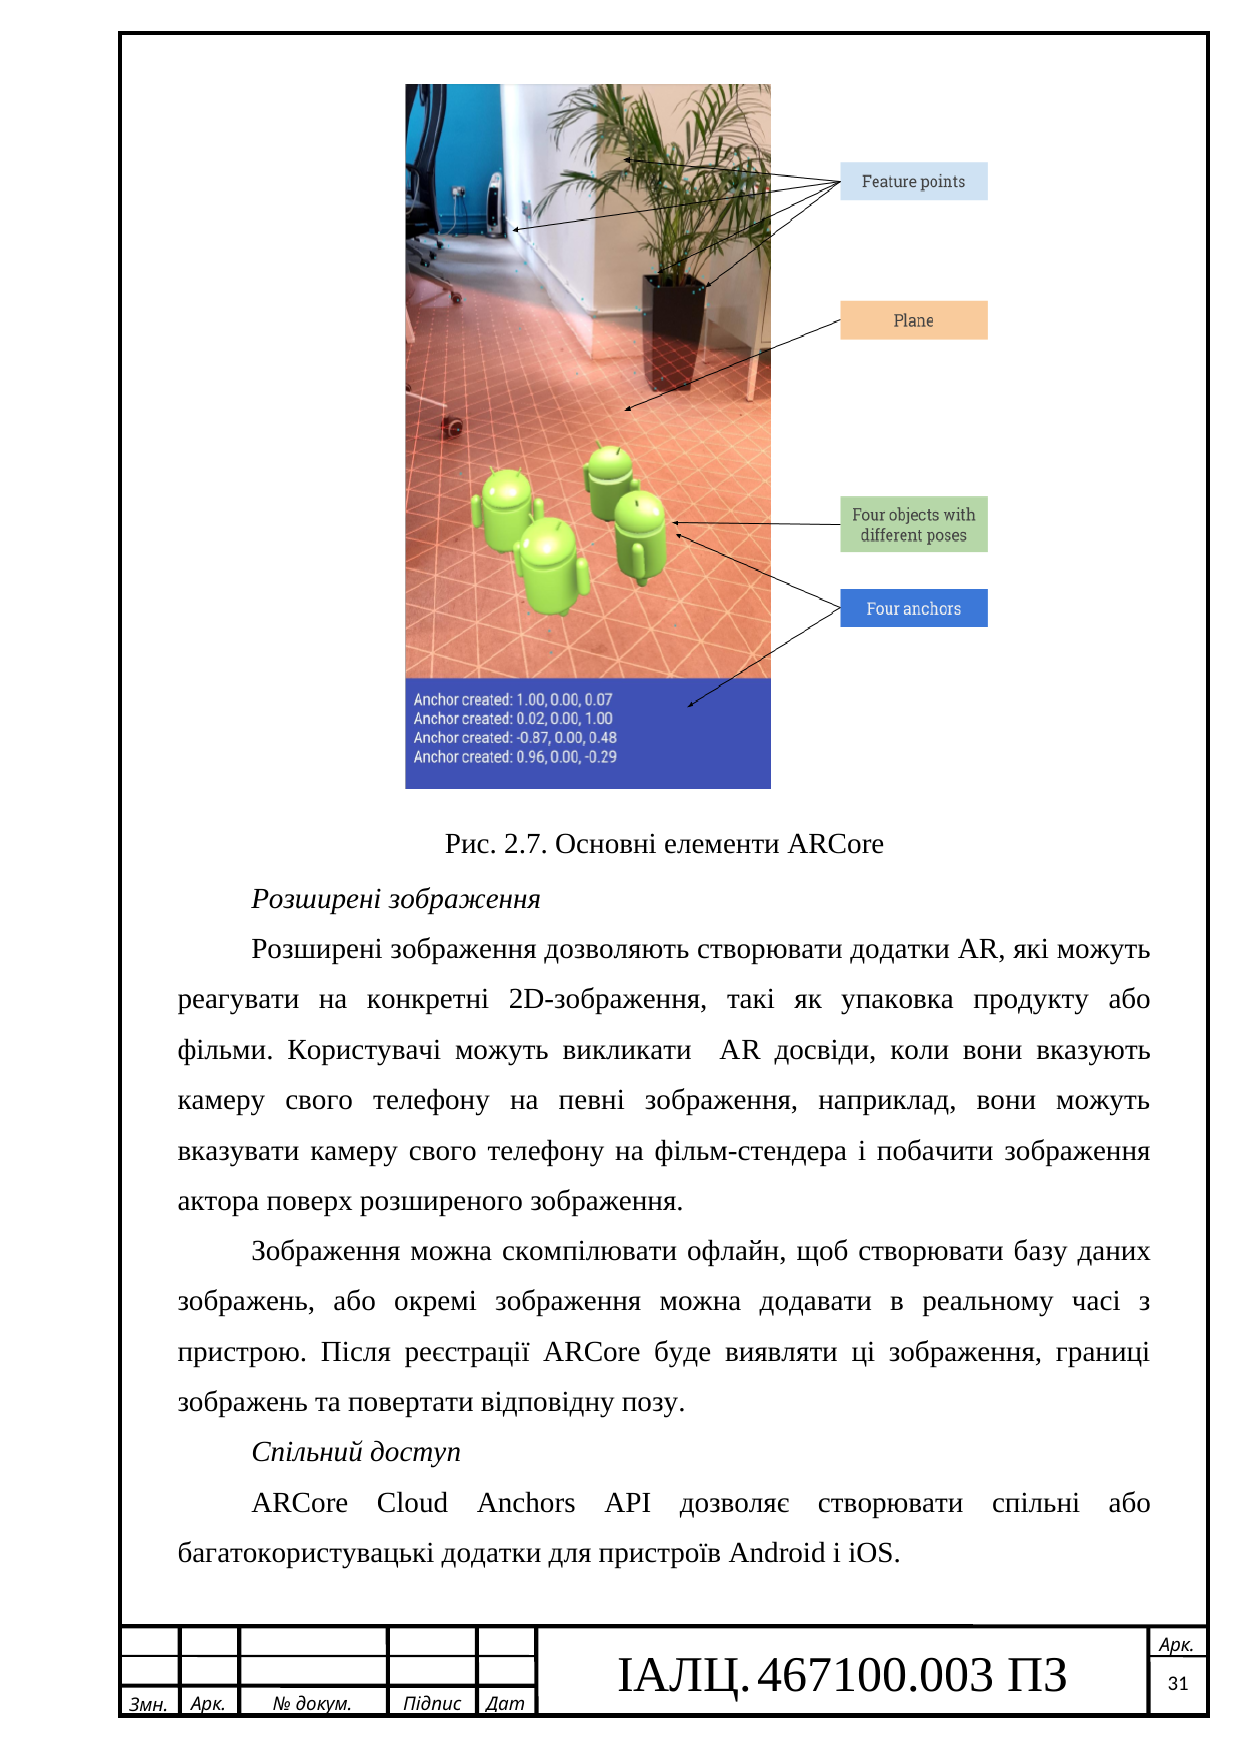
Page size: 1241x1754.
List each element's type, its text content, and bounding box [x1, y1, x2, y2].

picture [401, 84, 1001, 789]
text Спільний доступ [177, 1434, 1152, 1468]
text ARCore Cloud Anchors API дозволяє створювати спільні або багатокористувацькі додатки для пристроїв Android і iOS. [177, 1485, 1152, 1569]
text Рис. .. Основні елементи ARCore [177, 827, 1152, 860]
text Розширені зображення [177, 881, 1152, 914]
text Розширені зображення дозволяють створювати додатки AR, які можуть реагувати на конкретні 2D-зображення, такі як упаковка продукту або фільми. Користувачі можуть викликати АR досвіди, коли вони вказують камеру свого телефону на певні зображення, наприклад, вони можуть вказувати камеру свого телефону на фільм-стендера і побачити зображення актора поверх розширеного зображення. [177, 931, 1152, 1216]
text Зображення можна скомпілювати офлайн, щоб створювати базу даних зображень, або окремі зображення можна додавати в реальному часі з пристрою. Після реєстрації ARCore буде виявляти ці зображення, границі зображень та повертати відповідну позу. [177, 1233, 1152, 1418]
